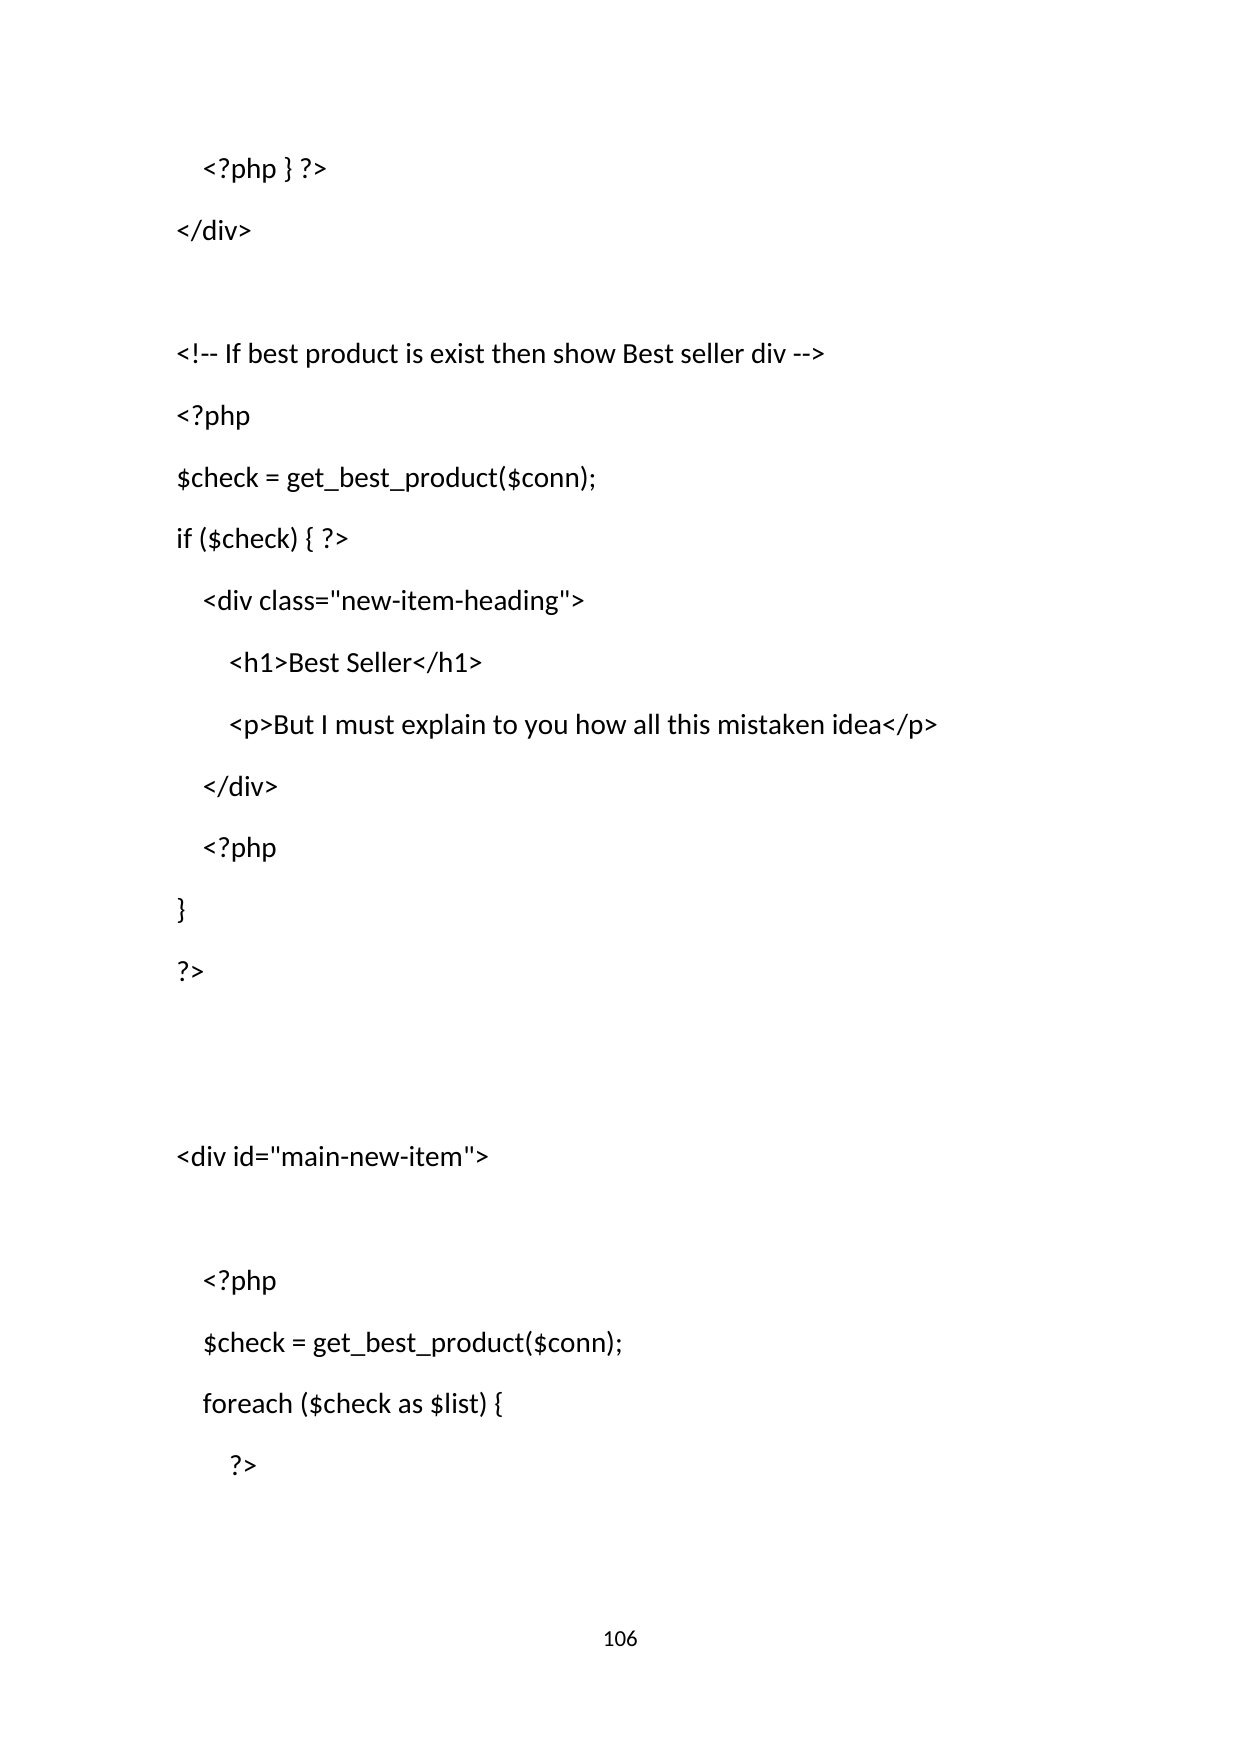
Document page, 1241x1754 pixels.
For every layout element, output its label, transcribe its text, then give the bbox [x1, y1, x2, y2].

text </div> [150, 212, 1090, 247]
text <?php [150, 397, 1090, 433]
text <div class="new-item-heading"> [150, 582, 1090, 618]
text <?php [150, 829, 1090, 865]
text <!-- If best product is exist then show Best seller div --> [150, 335, 1090, 371]
text <?php [150, 1262, 1090, 1297]
text <p>But I must explain to you how all this mistaken idea</p> [150, 706, 1090, 742]
text <?php } ?> [150, 150, 1090, 186]
text </div> [150, 768, 1090, 803]
text ?> [150, 953, 1090, 989]
text <div id="main-new-item"> [150, 1138, 1090, 1174]
text ?> [150, 1447, 1090, 1483]
text if ($check) { ?> [150, 521, 1090, 556]
text $check = get_best_product($conn); [150, 1324, 1090, 1359]
text } [150, 891, 1090, 927]
text foreach ($check as $list) { [150, 1385, 1090, 1421]
text $check = get_best_product($conn); [150, 459, 1090, 494]
text <h1>Best Seller</h1> [150, 644, 1090, 680]
